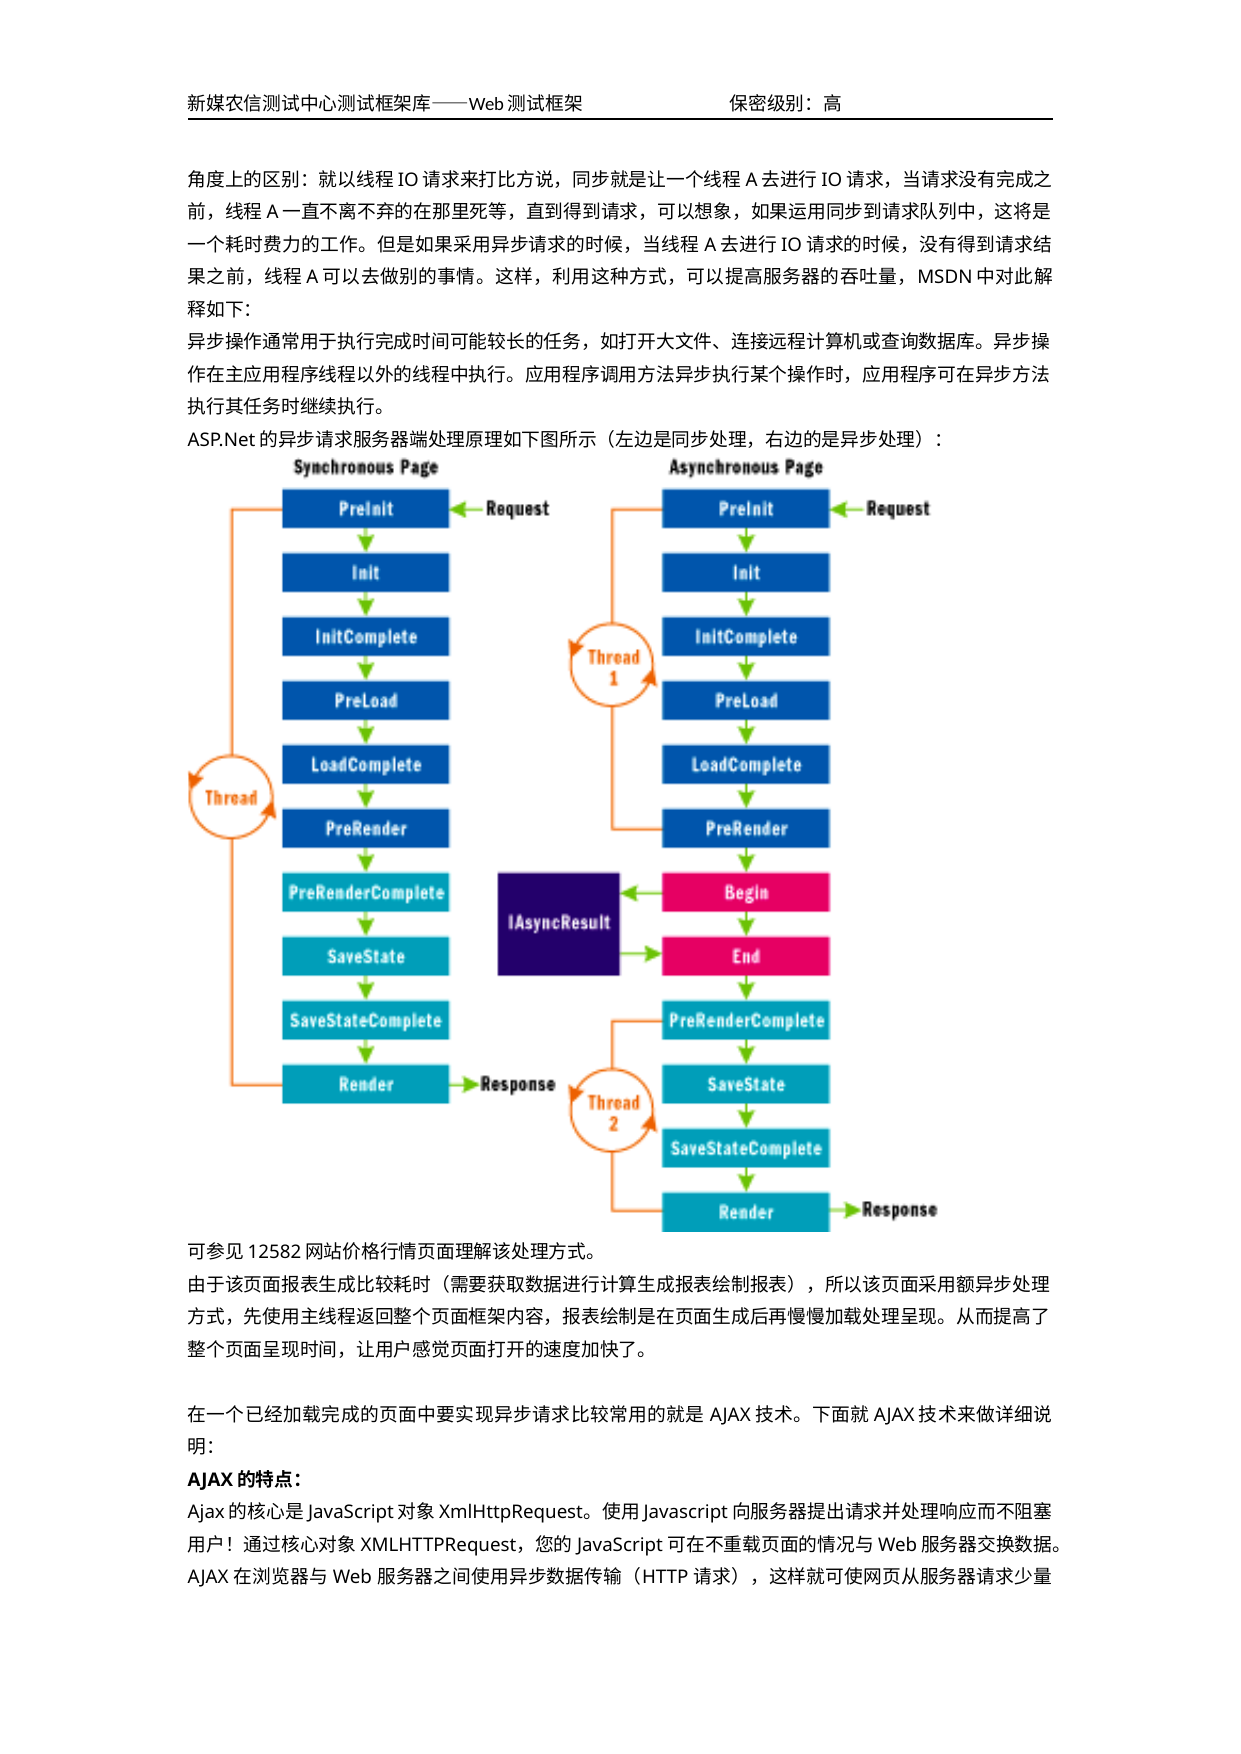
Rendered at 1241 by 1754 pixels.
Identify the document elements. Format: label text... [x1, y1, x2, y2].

text ASP.Net的异步请求服务器端处理原理如下图所示（左边是同步处理，右边的是异步处理）： [187, 422, 1053, 454]
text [187, 162, 1053, 324]
picture [187, 454, 942, 1232]
text 在一个已经加载完成的页面中要实现异步请求比较常用的就是AJAX技术。下面就AJAX技术来做详细说明： [187, 1397, 1053, 1462]
text AJAX的特点： [187, 1462, 1053, 1494]
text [187, 1494, 1053, 1592]
text 可参见12582网站价格行情页面理解该处理方式。 [187, 1234, 1053, 1267]
text 异步操作通常用于执行完成时间可能较长的任务，如打开大文件、连接远程计算机或查询数据库。异步操作在主应用程序线程以外的线程中执行。应用程序调用方法异步执行某个操作时，应用程序可在异步方法执行其任务时继续执行。 [187, 324, 1053, 422]
text 由于该页面报表生成比较耗时（需要获取数据进行计算生成报表绘制报表），所以该页面采用额异步处理方式，先使用主线程返回整个页面框架内容，报表绘制是在页面生成后再慢慢加载处理呈现。从而提高了整个页面呈现时间，让用户感觉页面打开的速度加快了。 [187, 1267, 1053, 1364]
